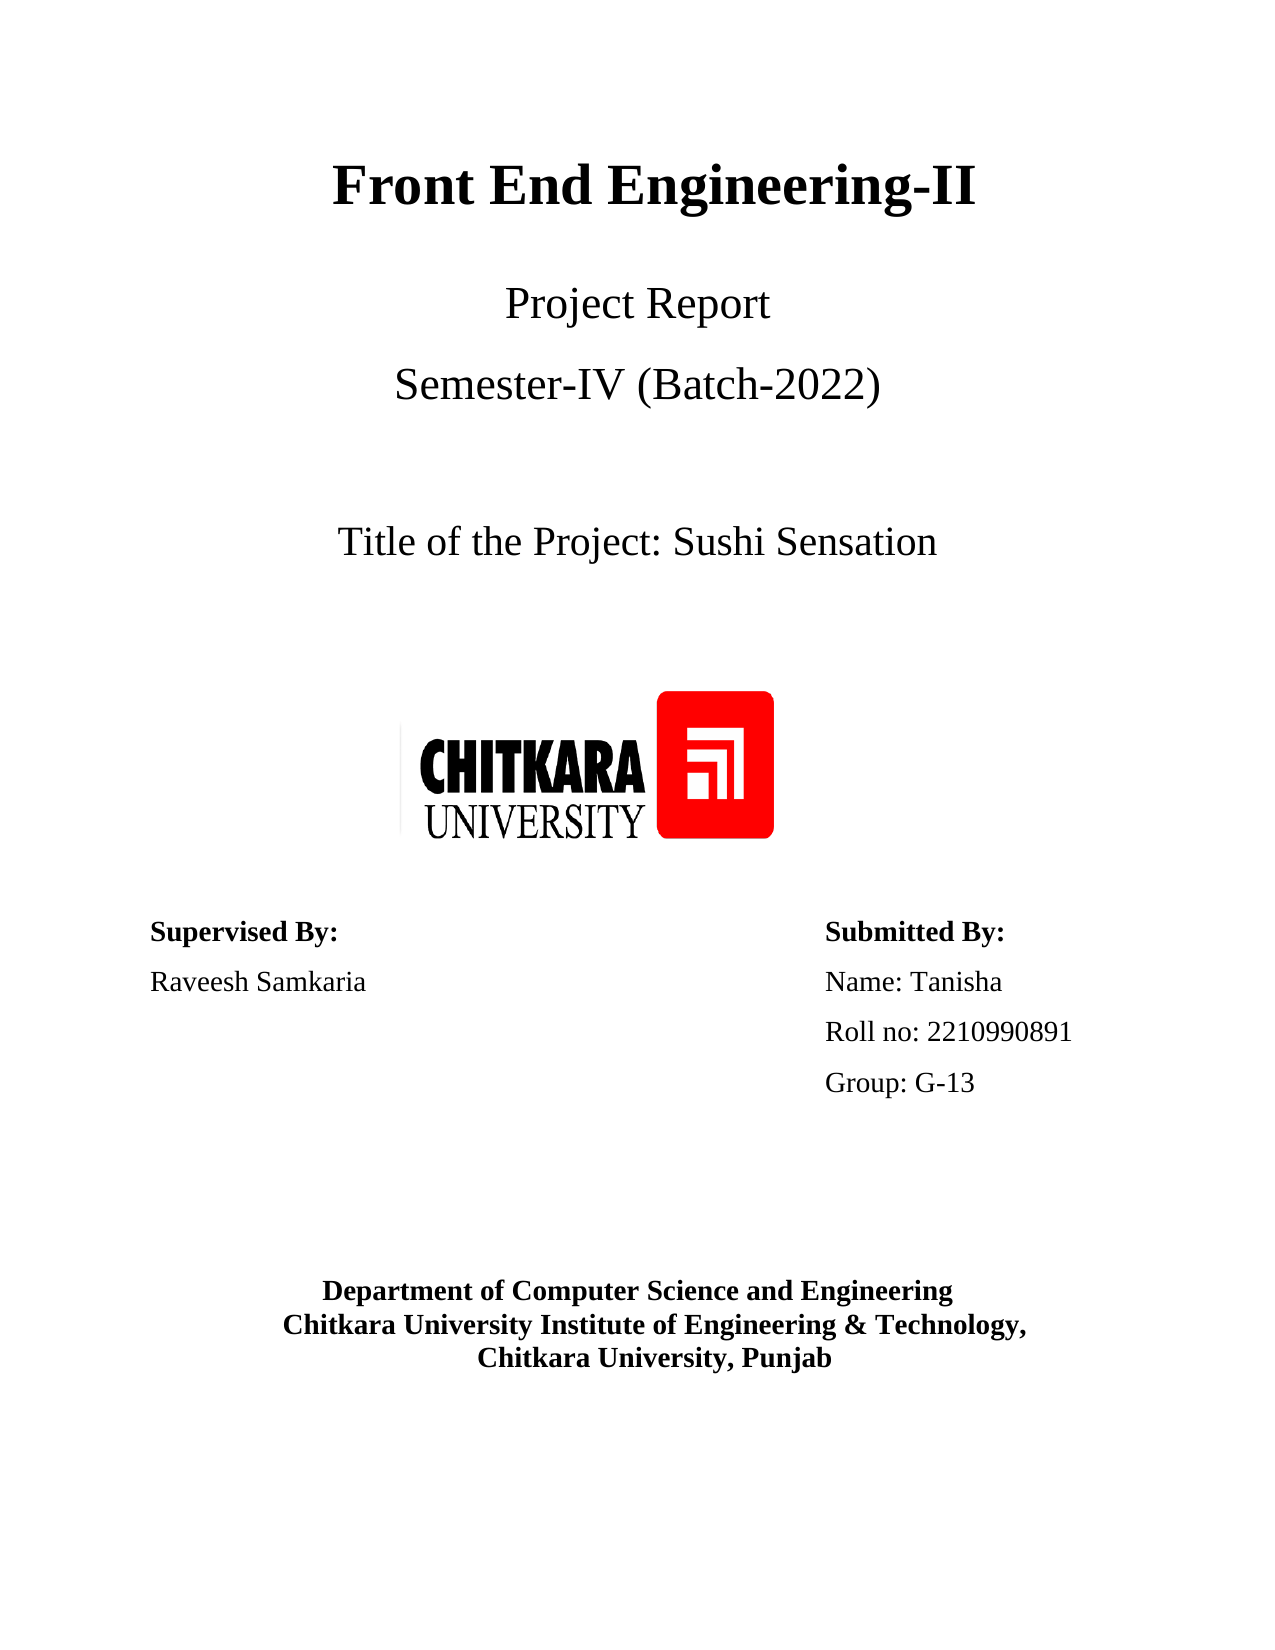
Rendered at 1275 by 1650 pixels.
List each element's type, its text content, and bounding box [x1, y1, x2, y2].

picture [399, 645, 798, 891]
subtitle Chitkara University Institute of Engineering & Technology, [150, 1307, 1159, 1341]
text Raveesh Samkaria Name: Tanisha [150, 964, 1125, 998]
text Supervised By: Submitted By: [150, 914, 1125, 947]
text Department of Computer Science and Engineering [150, 1273, 1125, 1307]
subtitle Front End Engineering-II [150, 150, 1159, 217]
text Project Report [150, 275, 1125, 328]
text Title of the Project: Sushi Sensation [150, 516, 1125, 564]
subtitle Chitkara University, Punjab [150, 1341, 1159, 1374]
text Roll no: 2210990891 [150, 1014, 1125, 1048]
text Group: G-13 [150, 1065, 1125, 1098]
text Semester-IV (Batch-2022) [150, 357, 1125, 409]
